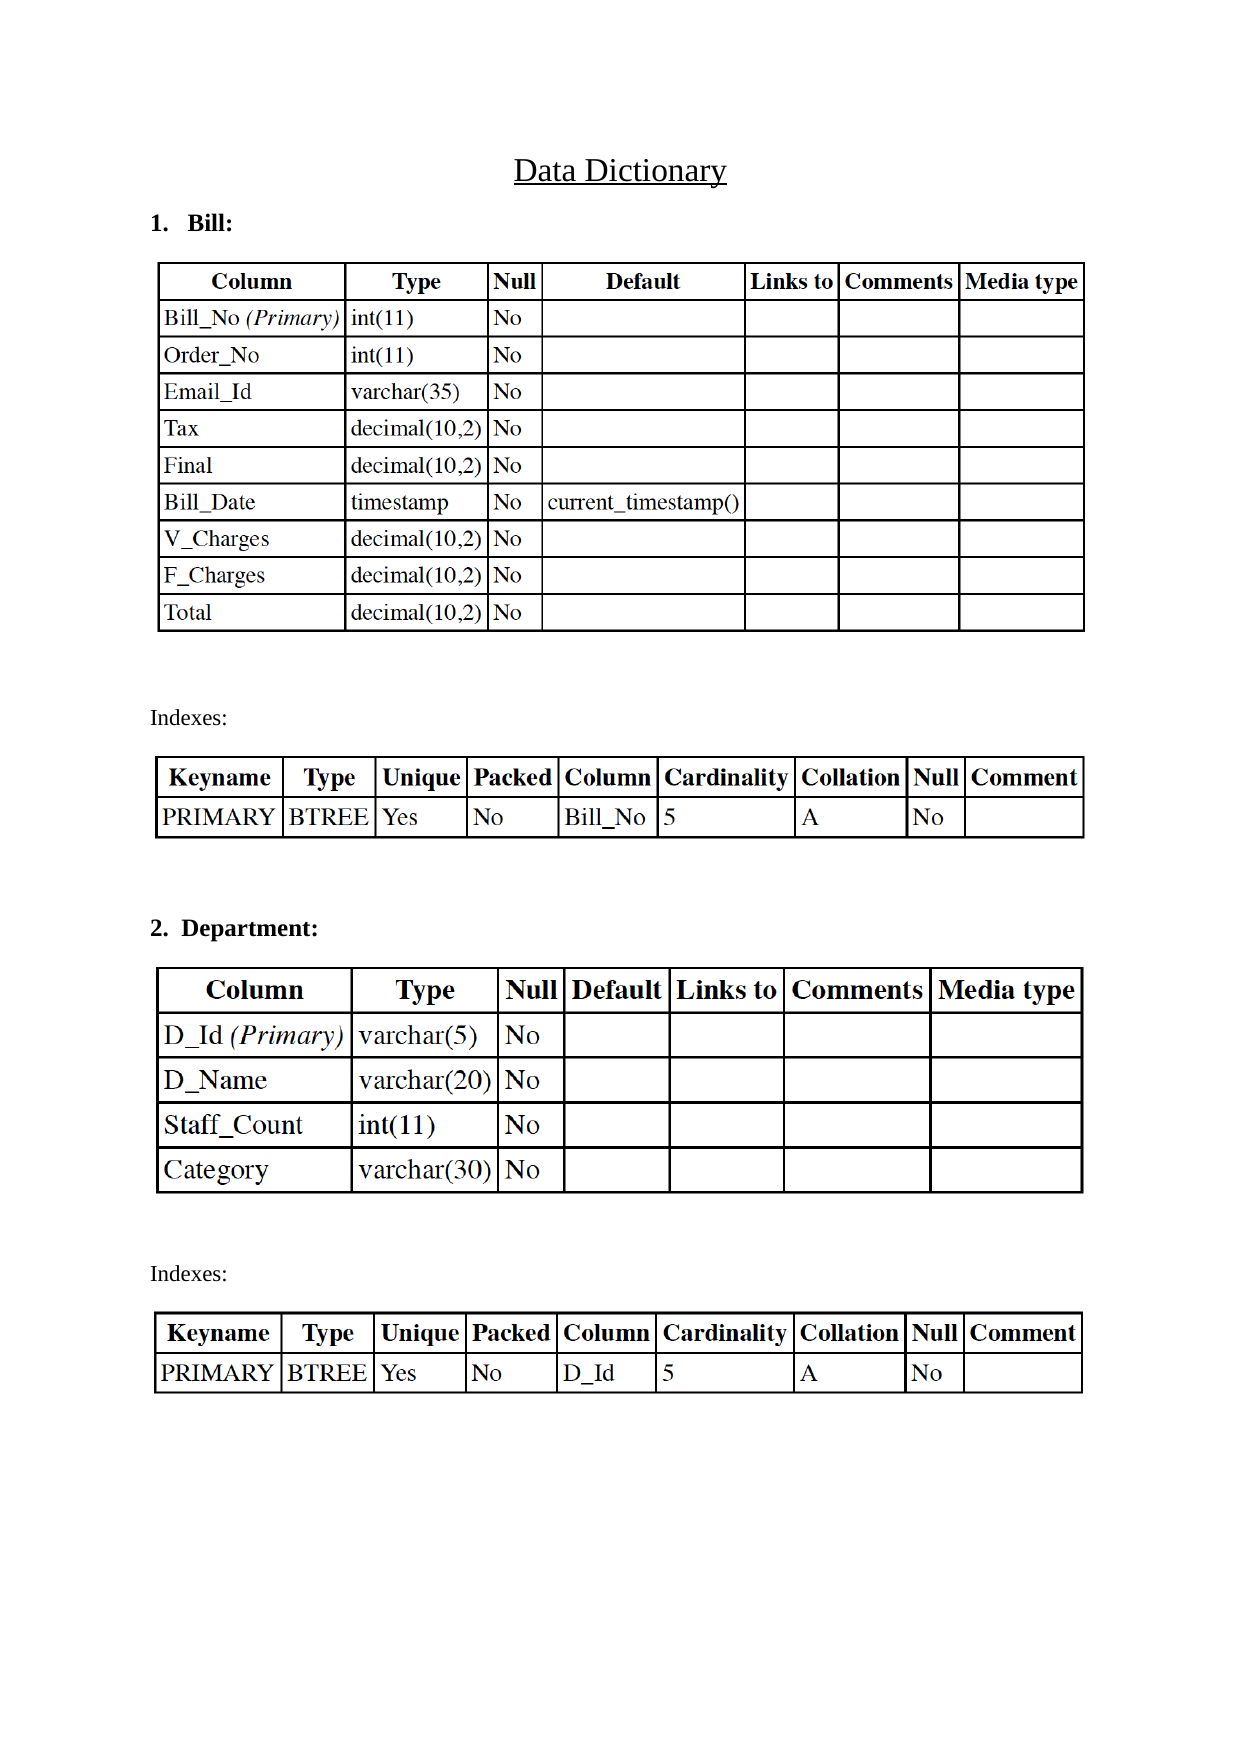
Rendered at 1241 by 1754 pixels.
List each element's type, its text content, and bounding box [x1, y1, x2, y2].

text 2. Department: [150, 913, 1090, 942]
picture [150, 1305, 1091, 1405]
text Data Dictionary [150, 150, 1090, 188]
picture [150, 255, 1091, 640]
list Bill: [150, 208, 1090, 237]
text Indexes: [150, 704, 1090, 730]
picture [150, 749, 1091, 850]
text Indexes: [150, 1260, 1090, 1286]
picture [150, 961, 1091, 1197]
